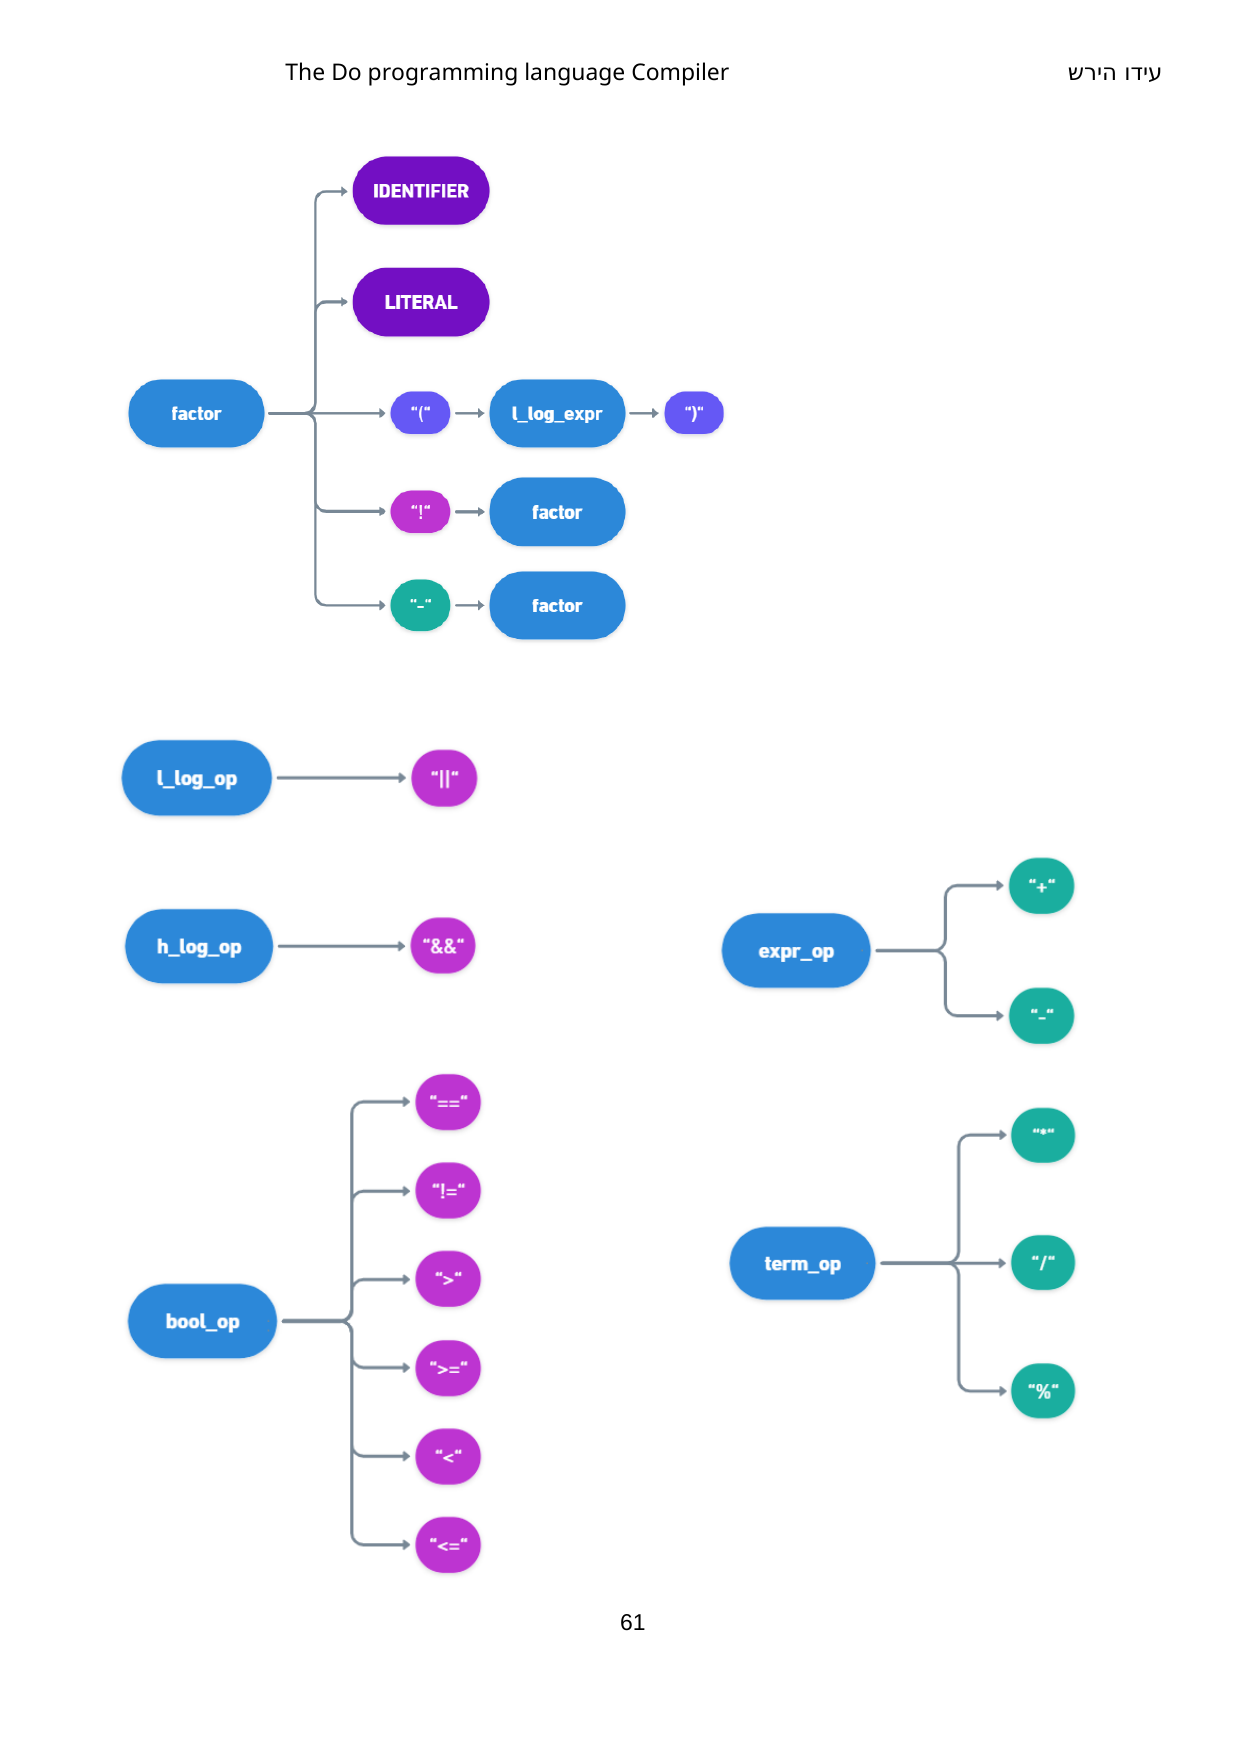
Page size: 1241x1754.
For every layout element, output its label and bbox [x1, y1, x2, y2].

picture [714, 848, 1096, 1060]
picture [118, 1059, 509, 1588]
picture [723, 1092, 1087, 1432]
picture [111, 895, 496, 1015]
picture [102, 728, 497, 837]
picture [114, 144, 745, 659]
